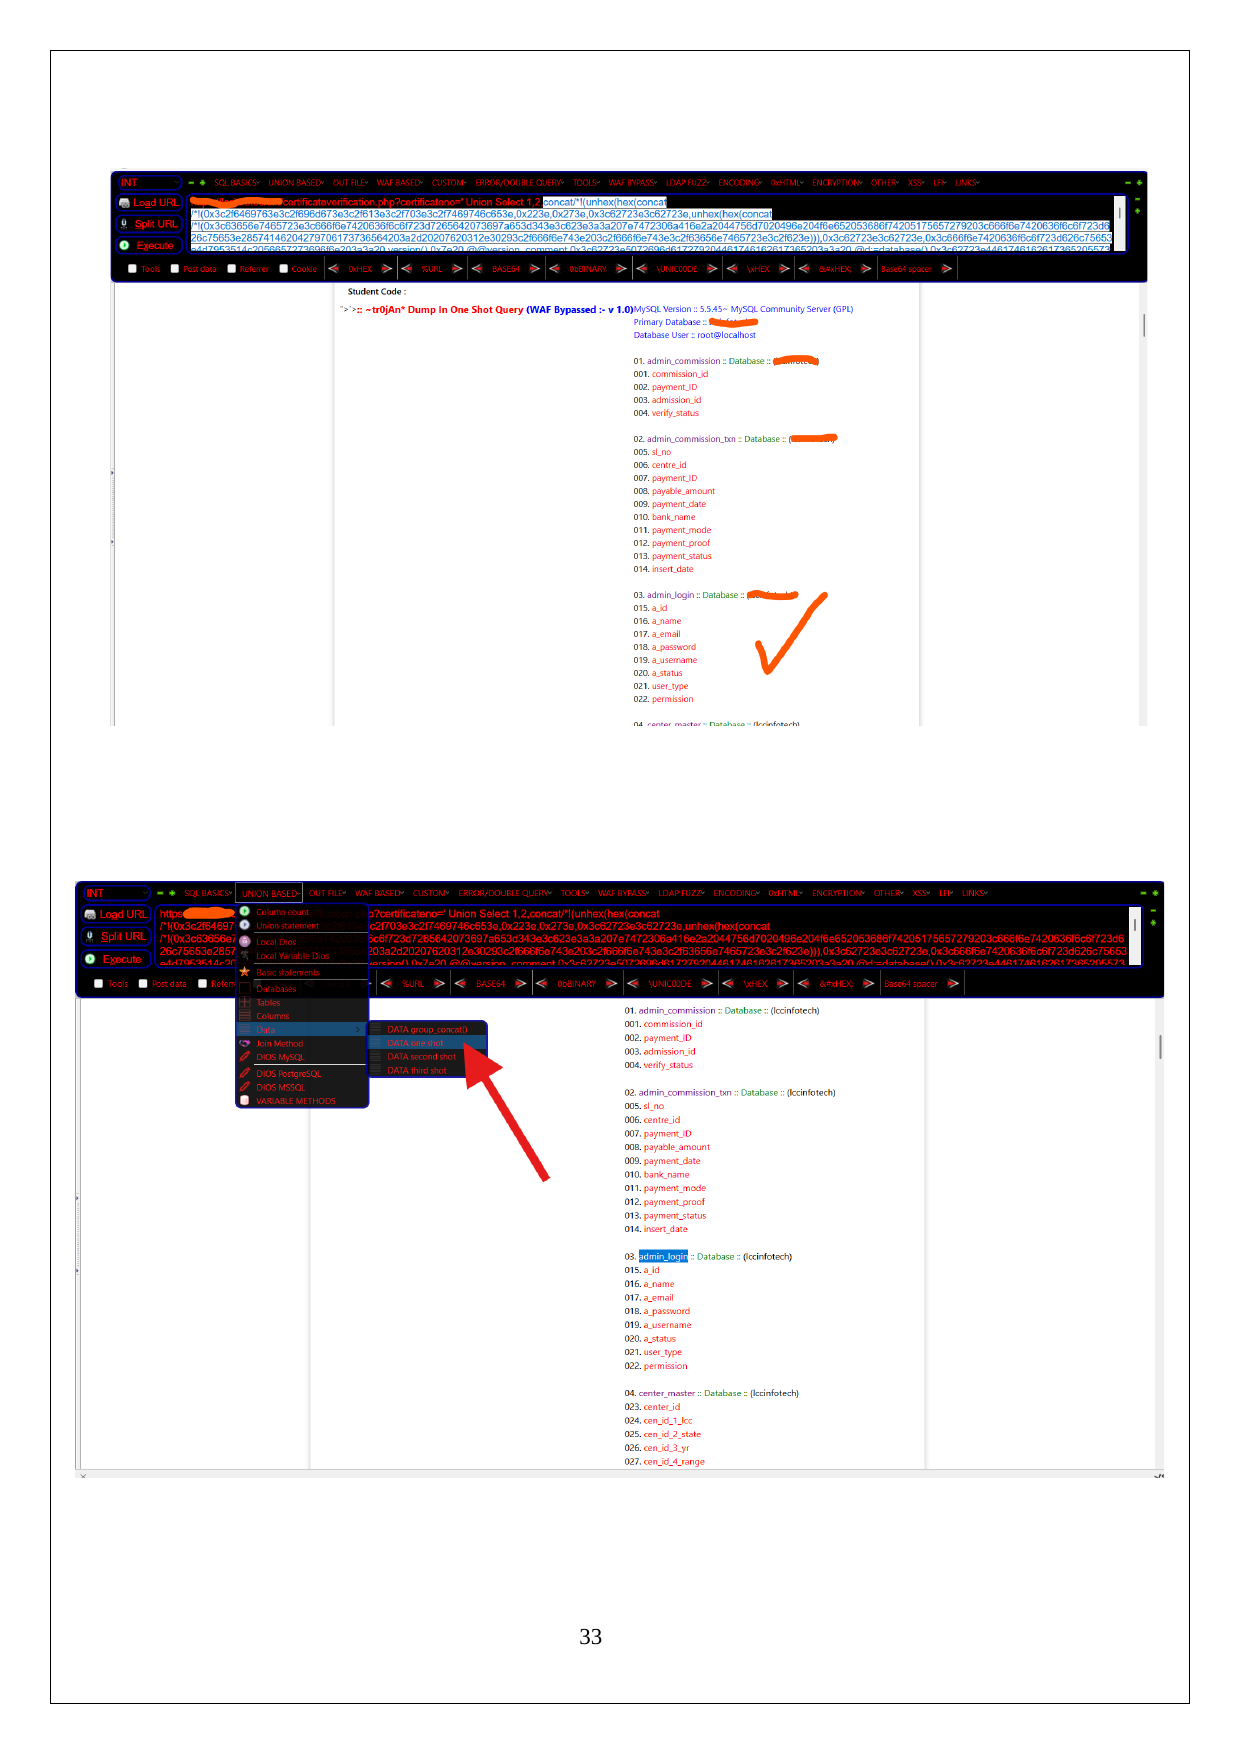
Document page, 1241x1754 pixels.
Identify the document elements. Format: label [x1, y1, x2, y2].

picture [75, 881, 1165, 1478]
picture [110, 168, 1148, 726]
